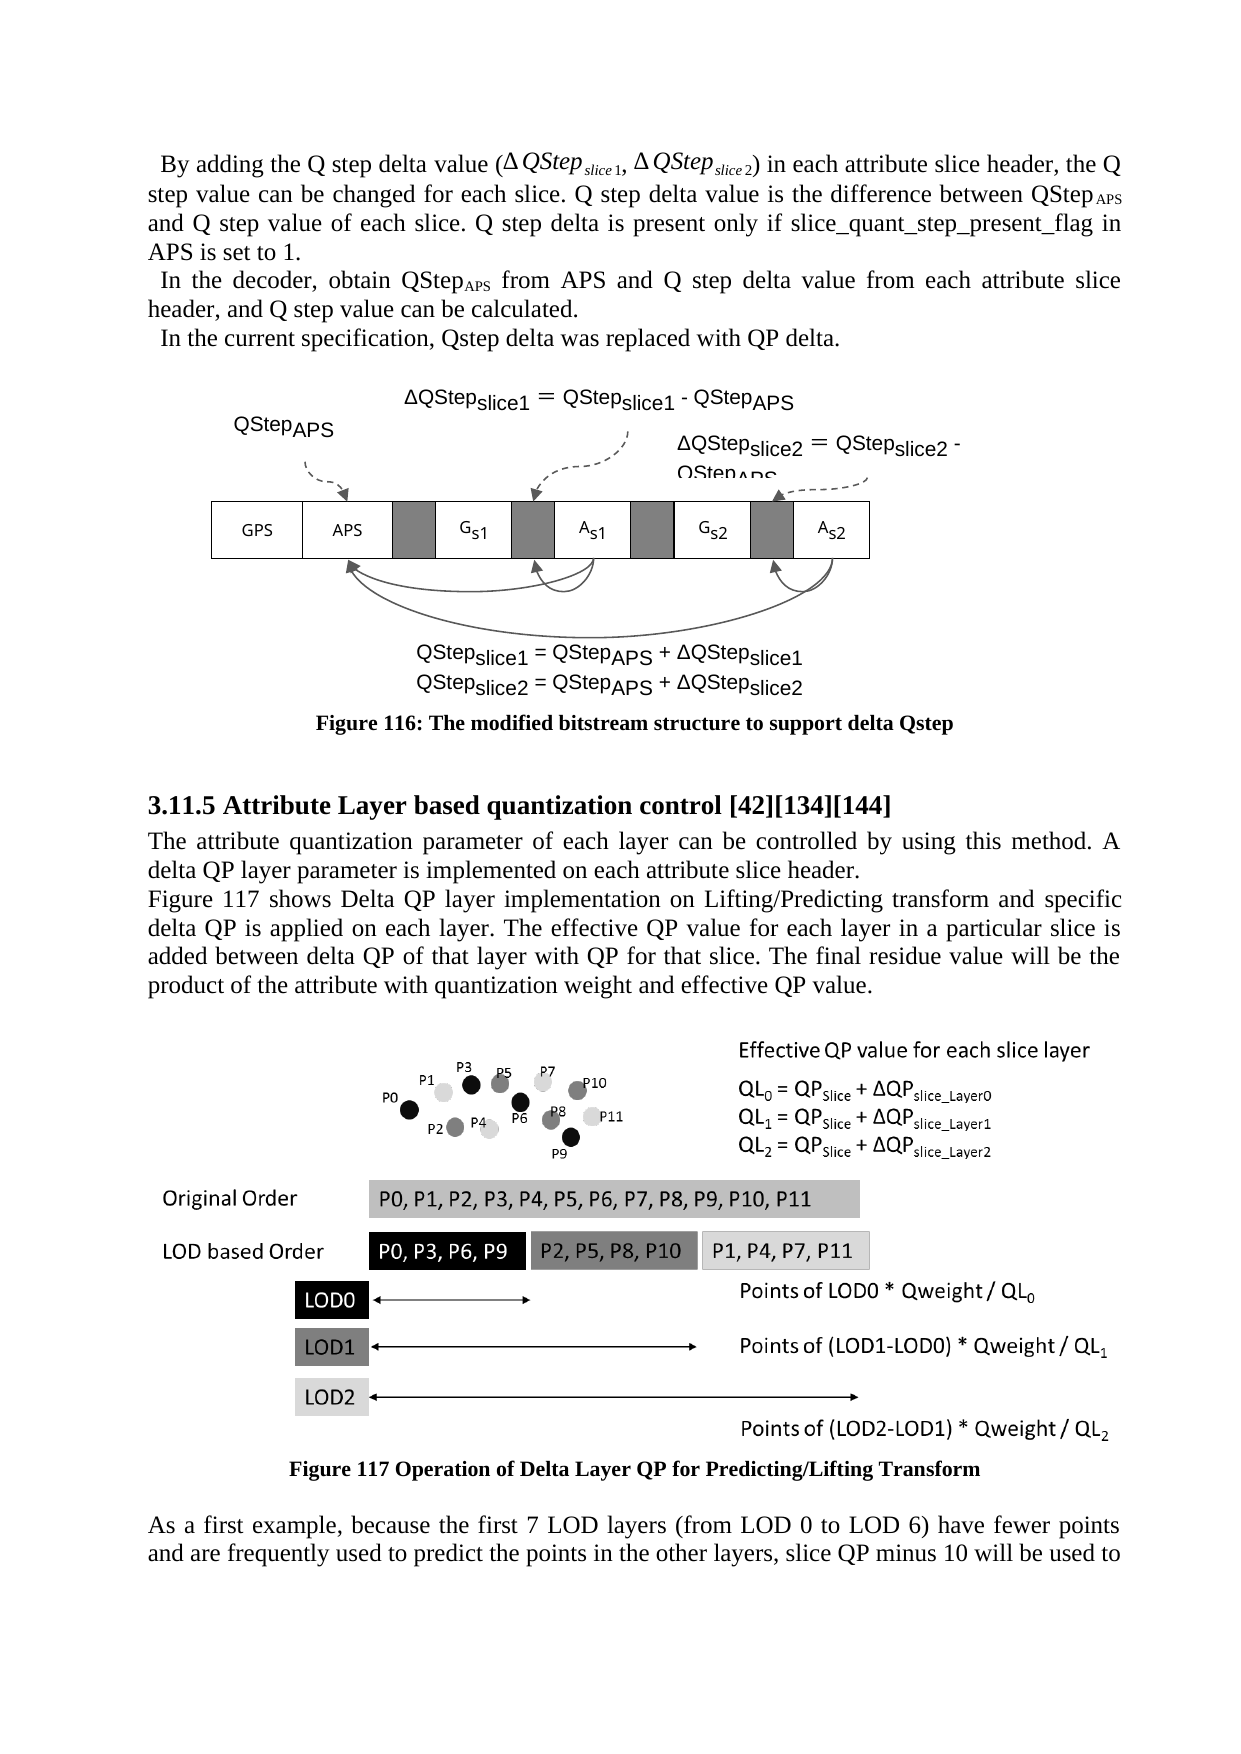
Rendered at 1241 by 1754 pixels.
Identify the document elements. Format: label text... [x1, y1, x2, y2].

picture [147, 1027, 1123, 1456]
subtitle Attribute Layer based quantization control [42][134][144] [148, 789, 1122, 820]
text By adding the Q step delta value (, ) in each attribute slice header, the Q step value can be changed for each slice. Q step delta value is the difference between QStepAPS and Q step value of each slice. Q step delta is present only if slice_quant_step_present_flag in APS is set to 1. [148, 148, 1122, 265]
text In the current specification, Qstep delta was replaced with QP delta. [148, 323, 1122, 352]
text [148, 1510, 1122, 1567]
text In the decoder, obtain QStepAPS from APS and Q step delta value from each attribute slice header, and Q step value can be calculated. [148, 265, 1122, 323]
text The attribute quantization parameter of each layer can be controlled by using this method. A delta QP layer parameter is implemented on each attribute slice header. [148, 826, 1122, 884]
